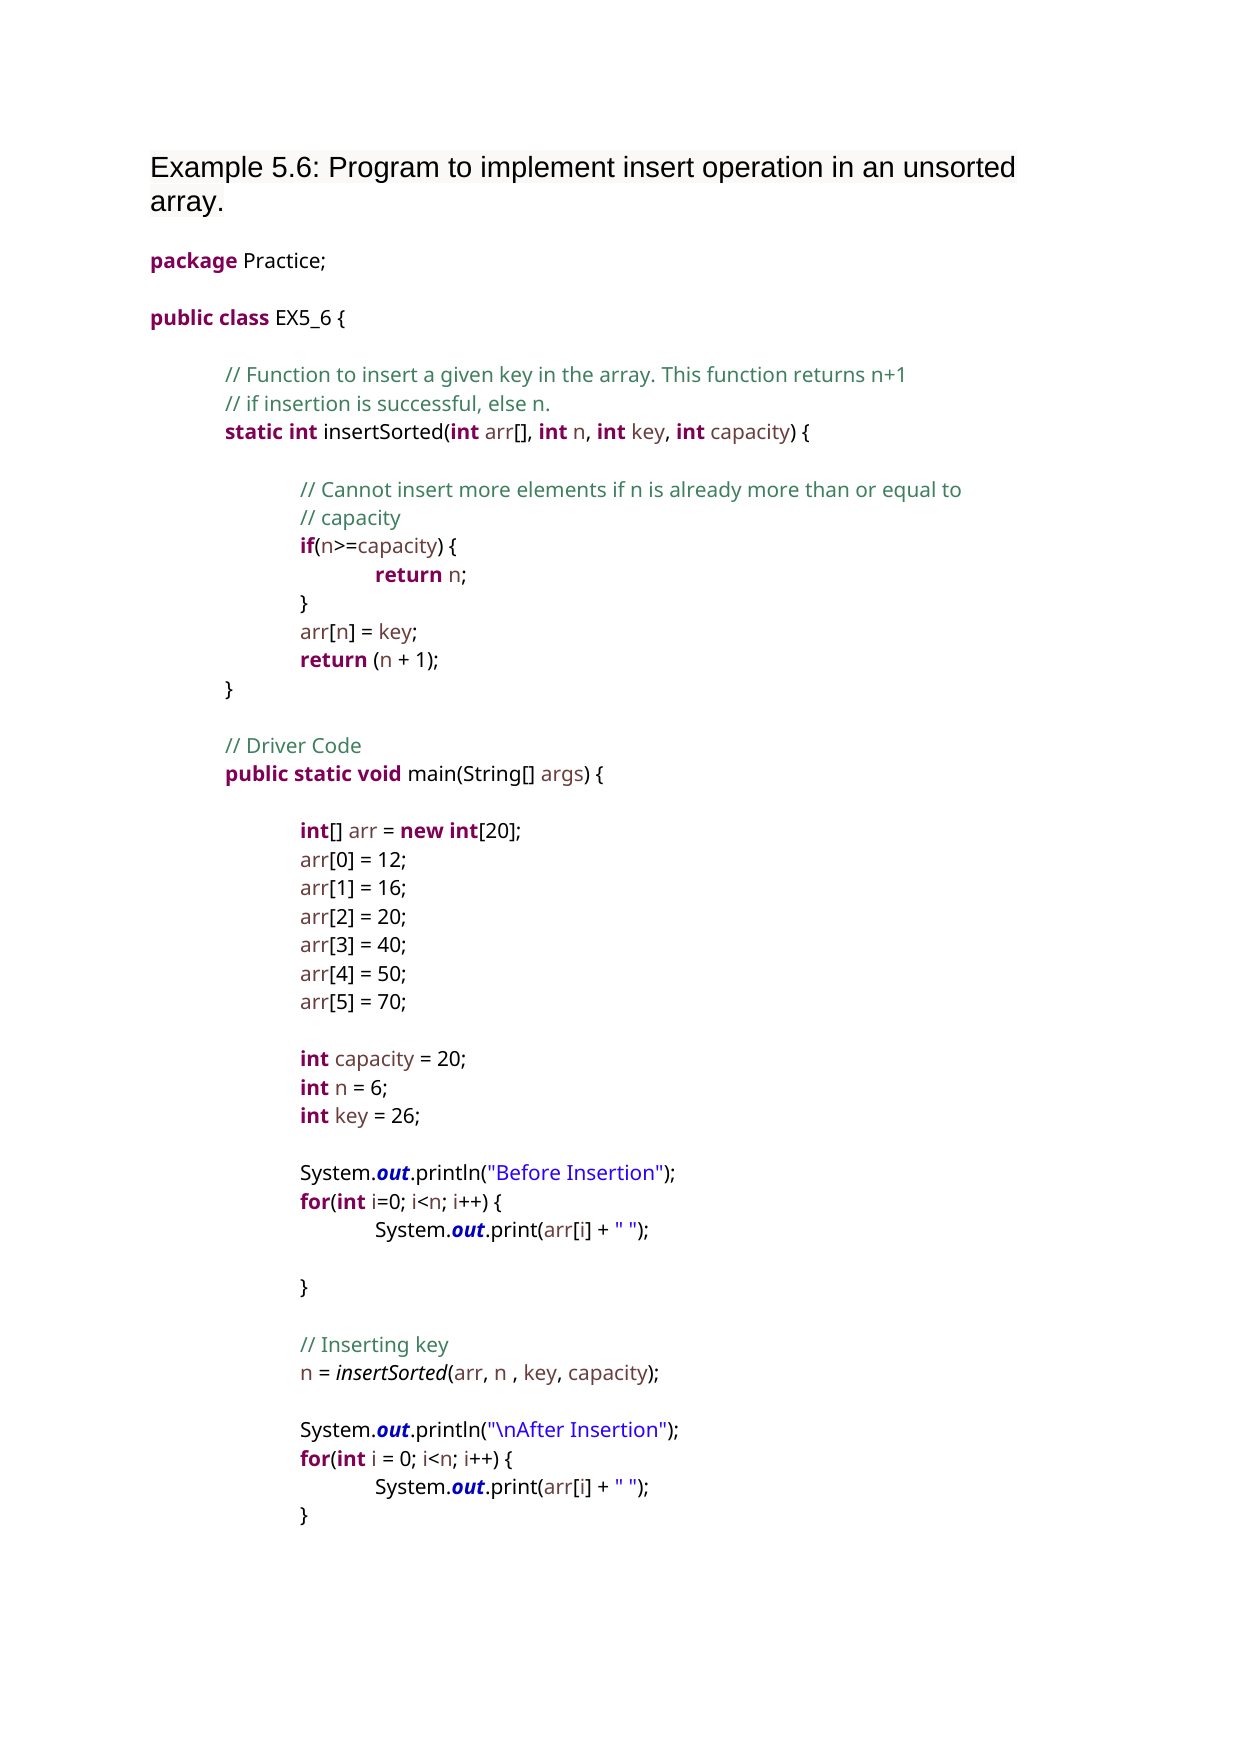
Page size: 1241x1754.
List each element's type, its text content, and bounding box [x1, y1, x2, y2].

text System.out.println("\nAfter Insertion"); [150, 1415, 1090, 1444]
text arr[4] = 50; [150, 959, 1090, 987]
text System.out.println("Before Insertion"); [150, 1158, 1090, 1187]
text int key = 26; [150, 1101, 1090, 1130]
text // Driver Code [150, 731, 1090, 759]
text int n = 6; [150, 1073, 1090, 1101]
text arr[3] = 40; [150, 930, 1090, 959]
text return n; [150, 560, 1090, 588]
text public class EX5_6 { [150, 303, 1090, 332]
text } [150, 1501, 1090, 1529]
text arr[5] = 70; [150, 987, 1090, 1016]
text arr[1] = 16; [150, 873, 1090, 902]
text // Cannot insert more elements if n is already more than or equal to [150, 475, 1090, 503]
text int capacity = 20; [150, 1044, 1090, 1073]
text arr[n] = key; [150, 617, 1090, 645]
text if(n>=capacity) { [150, 532, 1090, 560]
text for(int i = 0; i<n; i++) { [150, 1444, 1090, 1472]
text int[] arr = new int[20]; [150, 817, 1090, 845]
text System.out.print(arr[i] + " "); [150, 1472, 1090, 1501]
text public static void main(String[] args) { [150, 759, 1090, 788]
text Example 5.6: Program to implement insert operation in an unsorted array. [150, 150, 1090, 217]
text // Function to insert a given key in the array. This function returns n+1 [150, 361, 1090, 389]
text arr[2] = 20; [150, 902, 1090, 930]
text package Practice; [150, 247, 1090, 275]
text System.out.print(arr[i] + " "); [150, 1215, 1090, 1244]
text n = insertSorted(arr, n , key, capacity); [150, 1358, 1090, 1387]
text arr[0] = 12; [150, 845, 1090, 873]
text } [150, 588, 1090, 617]
text } [150, 674, 1090, 702]
text // Inserting key [150, 1330, 1090, 1358]
text for(int i=0; i<n; i++) { [150, 1187, 1090, 1215]
text } [150, 1272, 1090, 1301]
text return (n + 1); [150, 645, 1090, 674]
text static int insertSorted(int arr[], int n, int key, int capacity) { [150, 417, 1090, 446]
text // capacity [150, 503, 1090, 532]
text // if insertion is successful, else n. [150, 389, 1090, 417]
